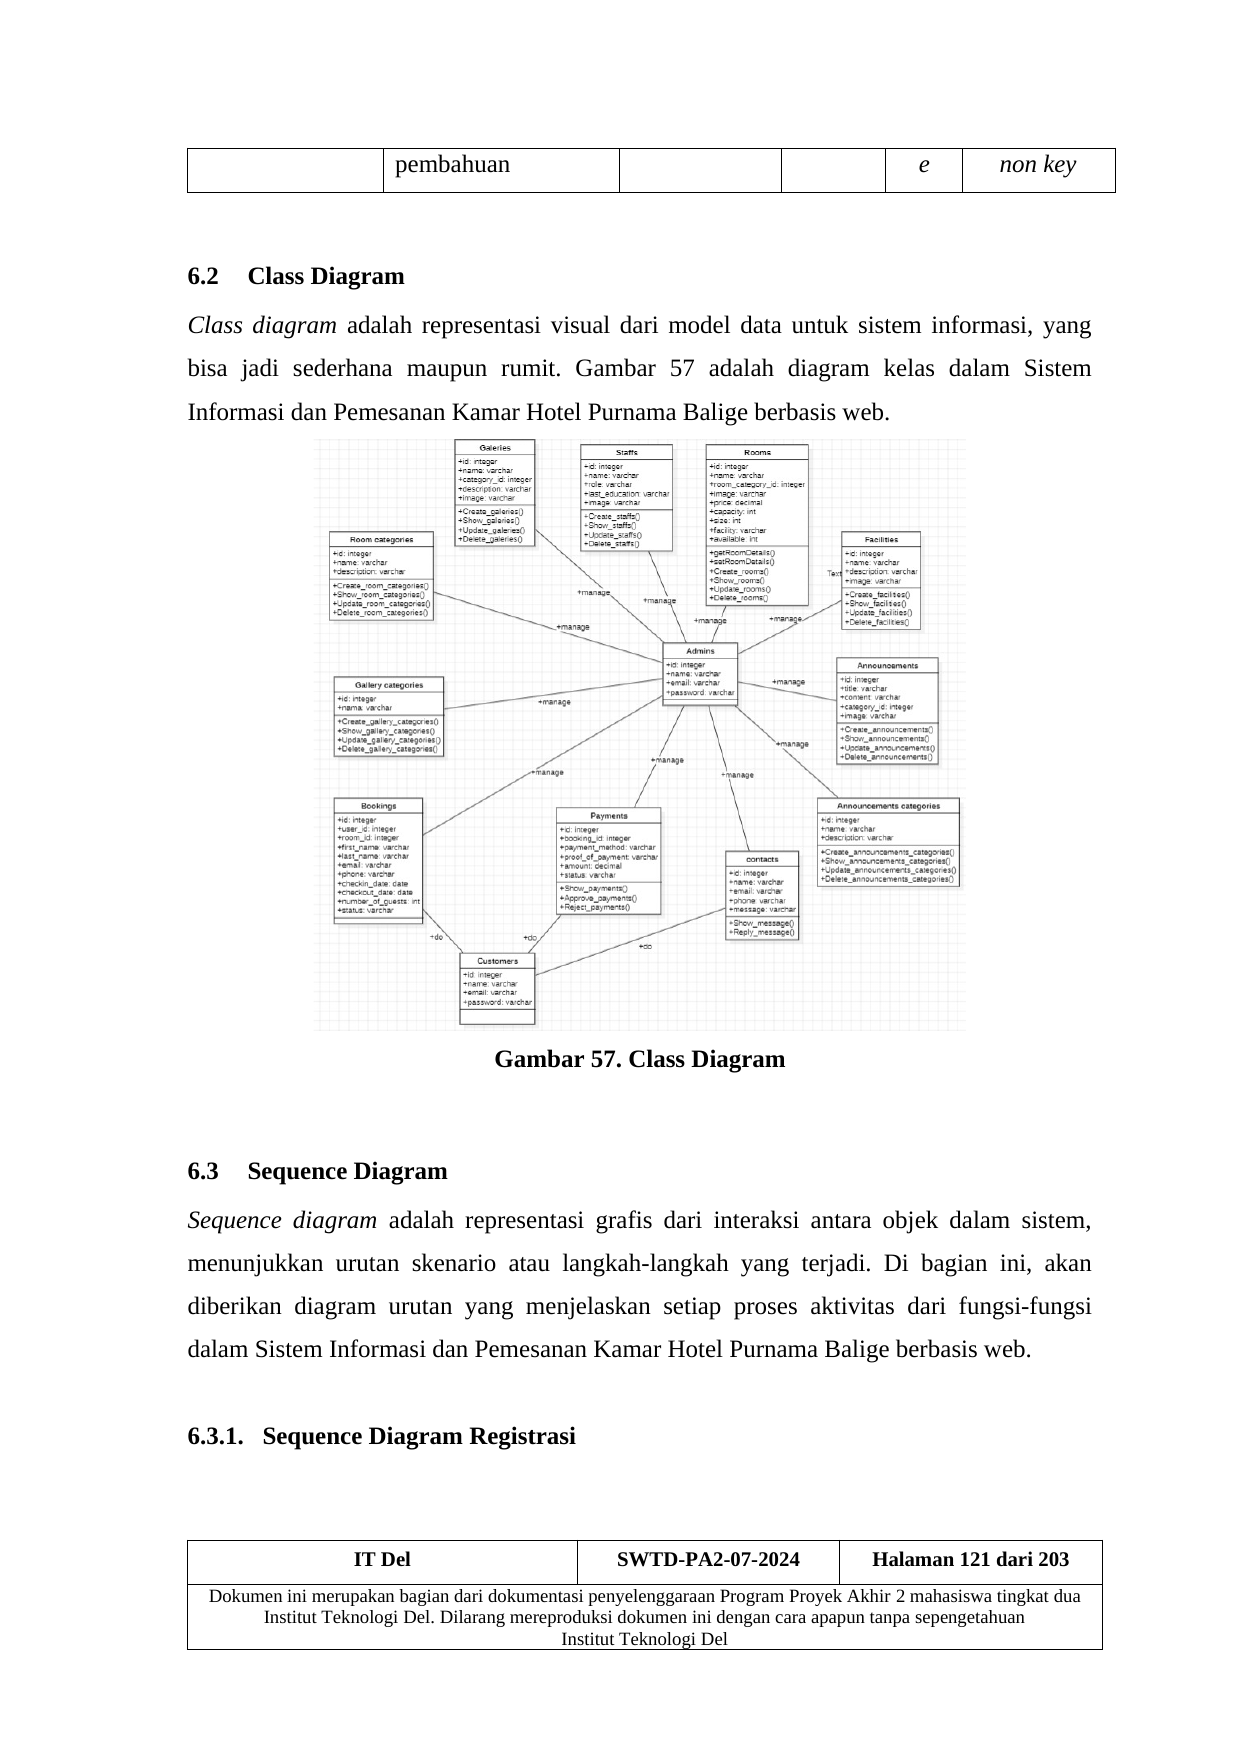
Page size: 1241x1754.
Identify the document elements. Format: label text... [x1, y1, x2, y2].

text Class diagram adalah representasi visual dari model data untuk sistem informasi, yang bisa jadi sederhana maupun rumit. Gambar 57 adalah diagram kelas dalam Sistem Informasi dan Pemesanan Kamar Hotel Purnama Balige berbasis web. [187, 310, 1092, 425]
text Sequence diagram adalah representasi grafis dari interaksi antara objek dalam sistem, menunjukkan urutan skenario atau langkah-langkah yang terjadi. Di bagian ini, akan diberikan diagram urutan yang menjelaskan setiap proses aktivitas dari fungsi-fungsi dalam Sistem Informasi dan Pemesanan Kamar Hotel Purnama Balige berbasis web. [187, 1205, 1092, 1363]
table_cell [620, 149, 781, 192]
text 6.3.1. Sequence Diagram Registrasi [187, 1421, 1092, 1449]
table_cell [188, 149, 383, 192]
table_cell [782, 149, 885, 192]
text Gambar 57. Class Diagram [187, 1044, 1092, 1073]
subtitle Sequence Diagram [187, 1156, 1092, 1184]
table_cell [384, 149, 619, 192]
picture [313, 439, 966, 1031]
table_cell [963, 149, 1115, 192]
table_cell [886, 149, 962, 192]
subtitle Class Diagram [187, 261, 1092, 290]
